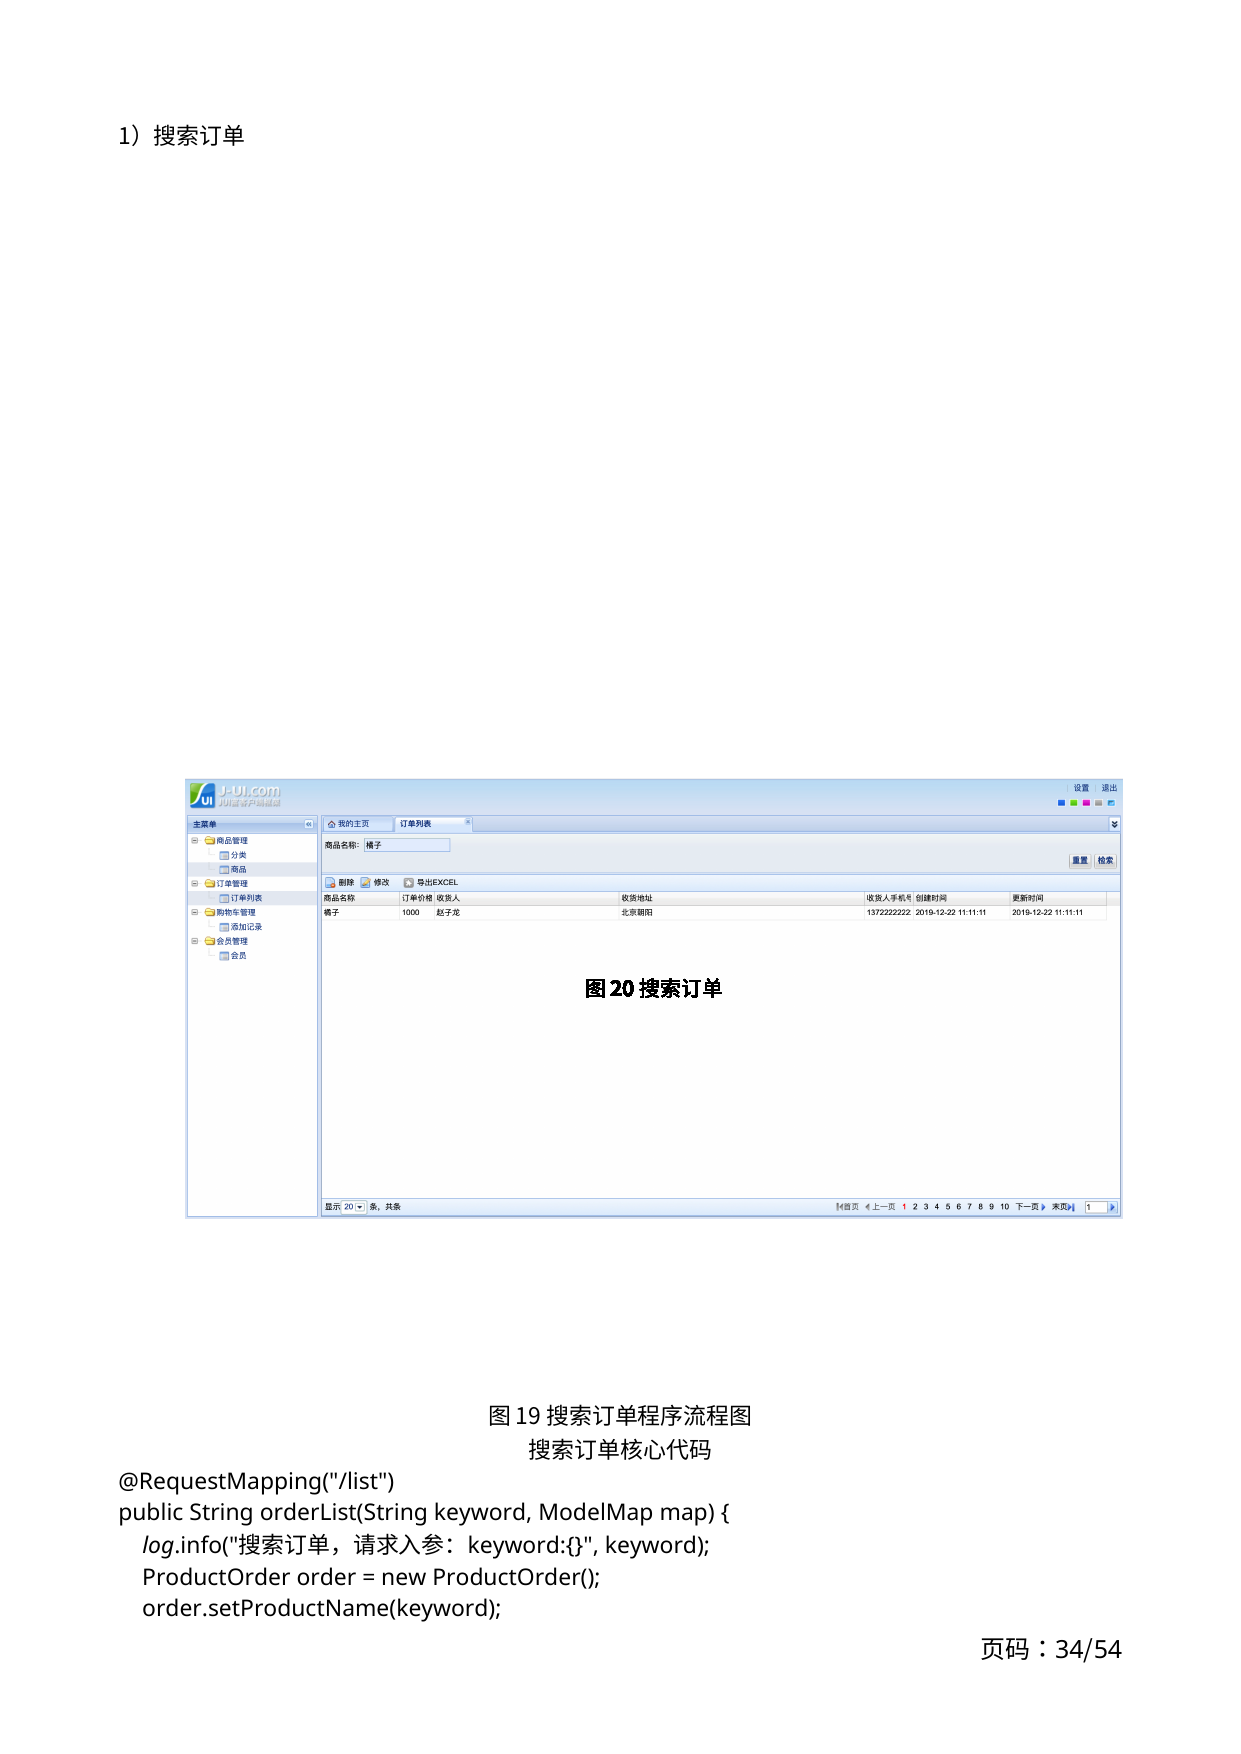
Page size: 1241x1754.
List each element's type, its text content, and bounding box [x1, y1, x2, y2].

picture [185, 778, 1123, 1219]
text ProductOrder order = new ProductOrder(); [118, 1561, 1122, 1592]
text order.setProductName(keyword); [118, 1592, 1122, 1623]
text 搜索订单核心代码 [118, 1431, 1122, 1465]
text public String orderList(String keyword, ModelMap map) { [118, 1496, 1122, 1527]
text @RequestMapping("/list") [118, 1465, 1122, 1496]
text log.info("搜索订单，请求入参：keyword:{}", keyword); [118, 1527, 1122, 1561]
text 图19 搜索订单程序流程图 [118, 1398, 1122, 1431]
text 1）搜索订单 [118, 118, 1122, 151]
